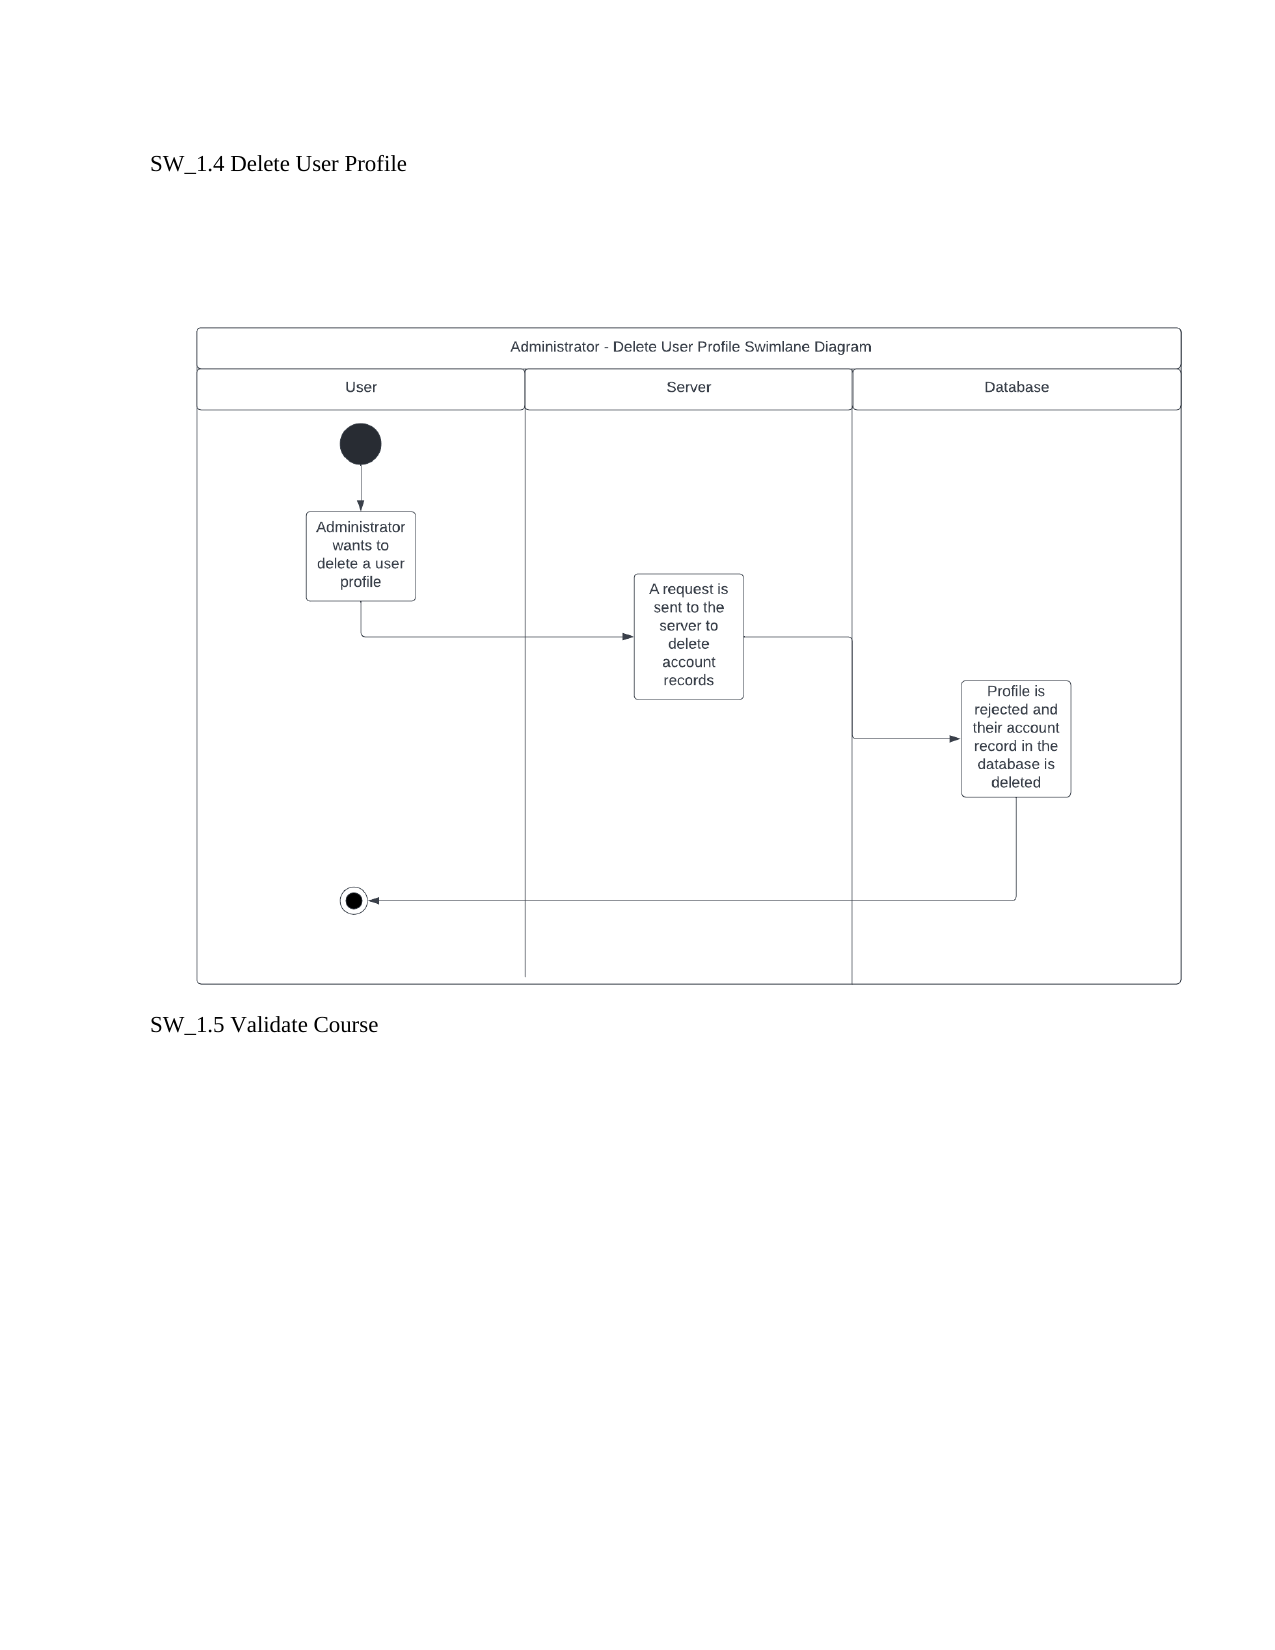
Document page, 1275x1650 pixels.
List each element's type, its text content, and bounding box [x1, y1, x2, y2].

picture [169, 300, 1208, 1011]
text SW_1.5 Validate Course [150, 730, 1125, 1037]
text SW_1.4 Delete User Profile [150, 150, 1125, 176]
